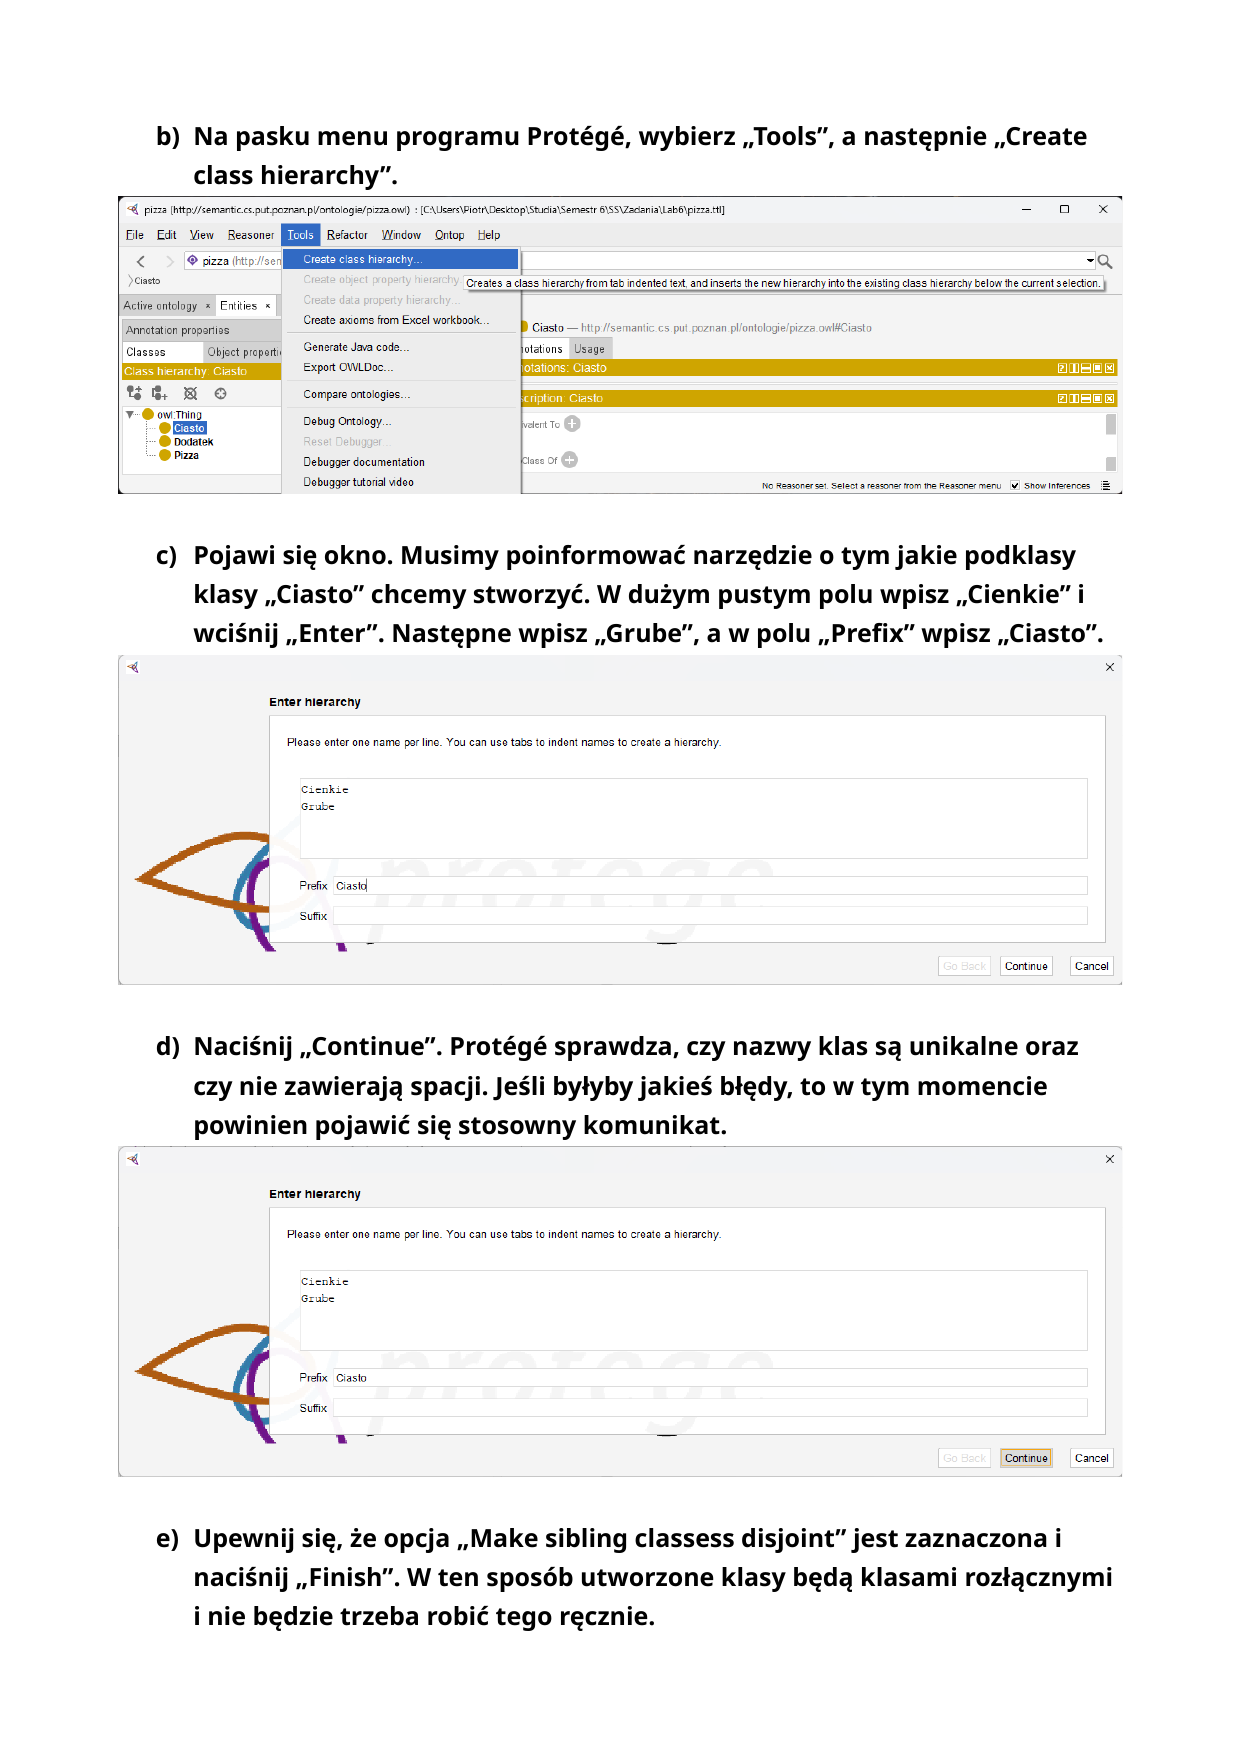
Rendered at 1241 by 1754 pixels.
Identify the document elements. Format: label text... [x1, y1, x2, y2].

list Pojawi się okno. Musimy poinformować narzędzie o tym jakie podklasy klasy „Ciasto” chcemy stworzyć. W dużym pustym polu wpisz „Cienkie” i wciśnij „Enter”. Następne wpisz „Grube”, a w polu „Prefix” wpisz „Ciasto”. [156, 537, 1122, 650]
picture [118, 1146, 1123, 1477]
list Naciśnij „Continue”. Protégé sprawdza, czy nazwy klas są unikalne oraz czy nie zawierają spacji. Jeśli byłyby jakieś błędy, to w tym momencie powinien pojawić się stosowny komunikat. [156, 1029, 1122, 1141]
list Upewnij się, że opcja „Make sibling classess disjoint” jest zaznaczona i naciśnij „Finish”. W ten sposób utworzone klasy będą klasami rozłącznymi i nie będzie trzeba robić tego ręcznie. [156, 1521, 1122, 1633]
picture [118, 196, 1123, 494]
picture [118, 655, 1123, 985]
list Na pasku menu programu Protégé, wybierz „Tools”, a następnie „Create class hierarchy”. [156, 118, 1122, 191]
